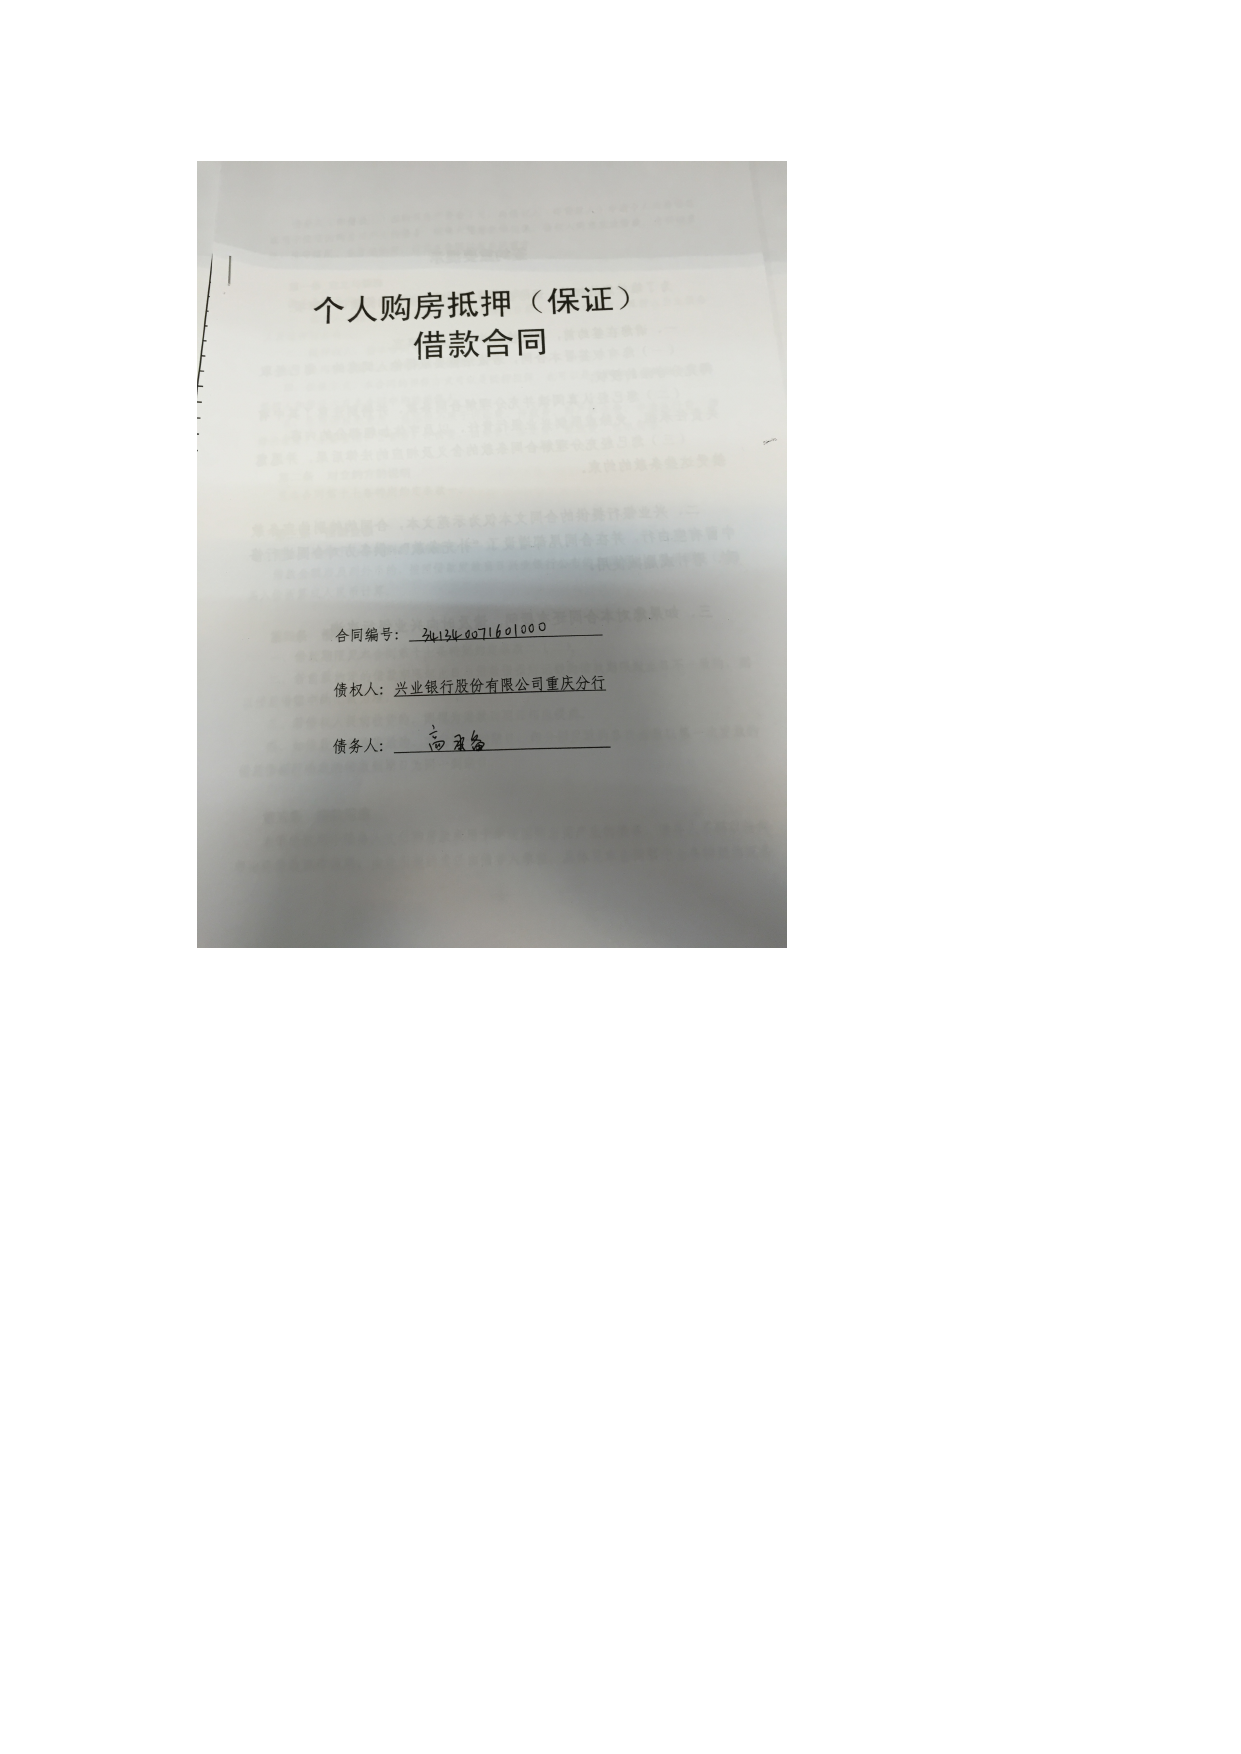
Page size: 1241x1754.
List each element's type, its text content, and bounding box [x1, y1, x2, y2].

table_cell 重庆市财政局：67575656、67575431 下面针对在沙坪坝地区买房的做一个SOP，主要讲解资料在哪儿准备以及截图。 上面第二点申请办理程序中的1、2点不用说了，自行准备，表格不知如何填写的再联系我。 3. 购房所在区房地产交易管理机构出具的首次购房证明 此项资料在沙坪坝三峡广场去开首套房证明，工作日上午9:00~12:00，下午14:00~17:00办理。 证明忘记拍照了。 4. 购房合同（区财政局审核原件，留存复印件） 如下图，整份全部复印。 5.产权人与银行的购房按揭合同（包括抵押合同，区财政局审核原件，留存复印件）。 如下图，按揭合同和抵押合同整份全部复印。 [186, 162, 1240, 974]
picture [197, 161, 787, 948]
